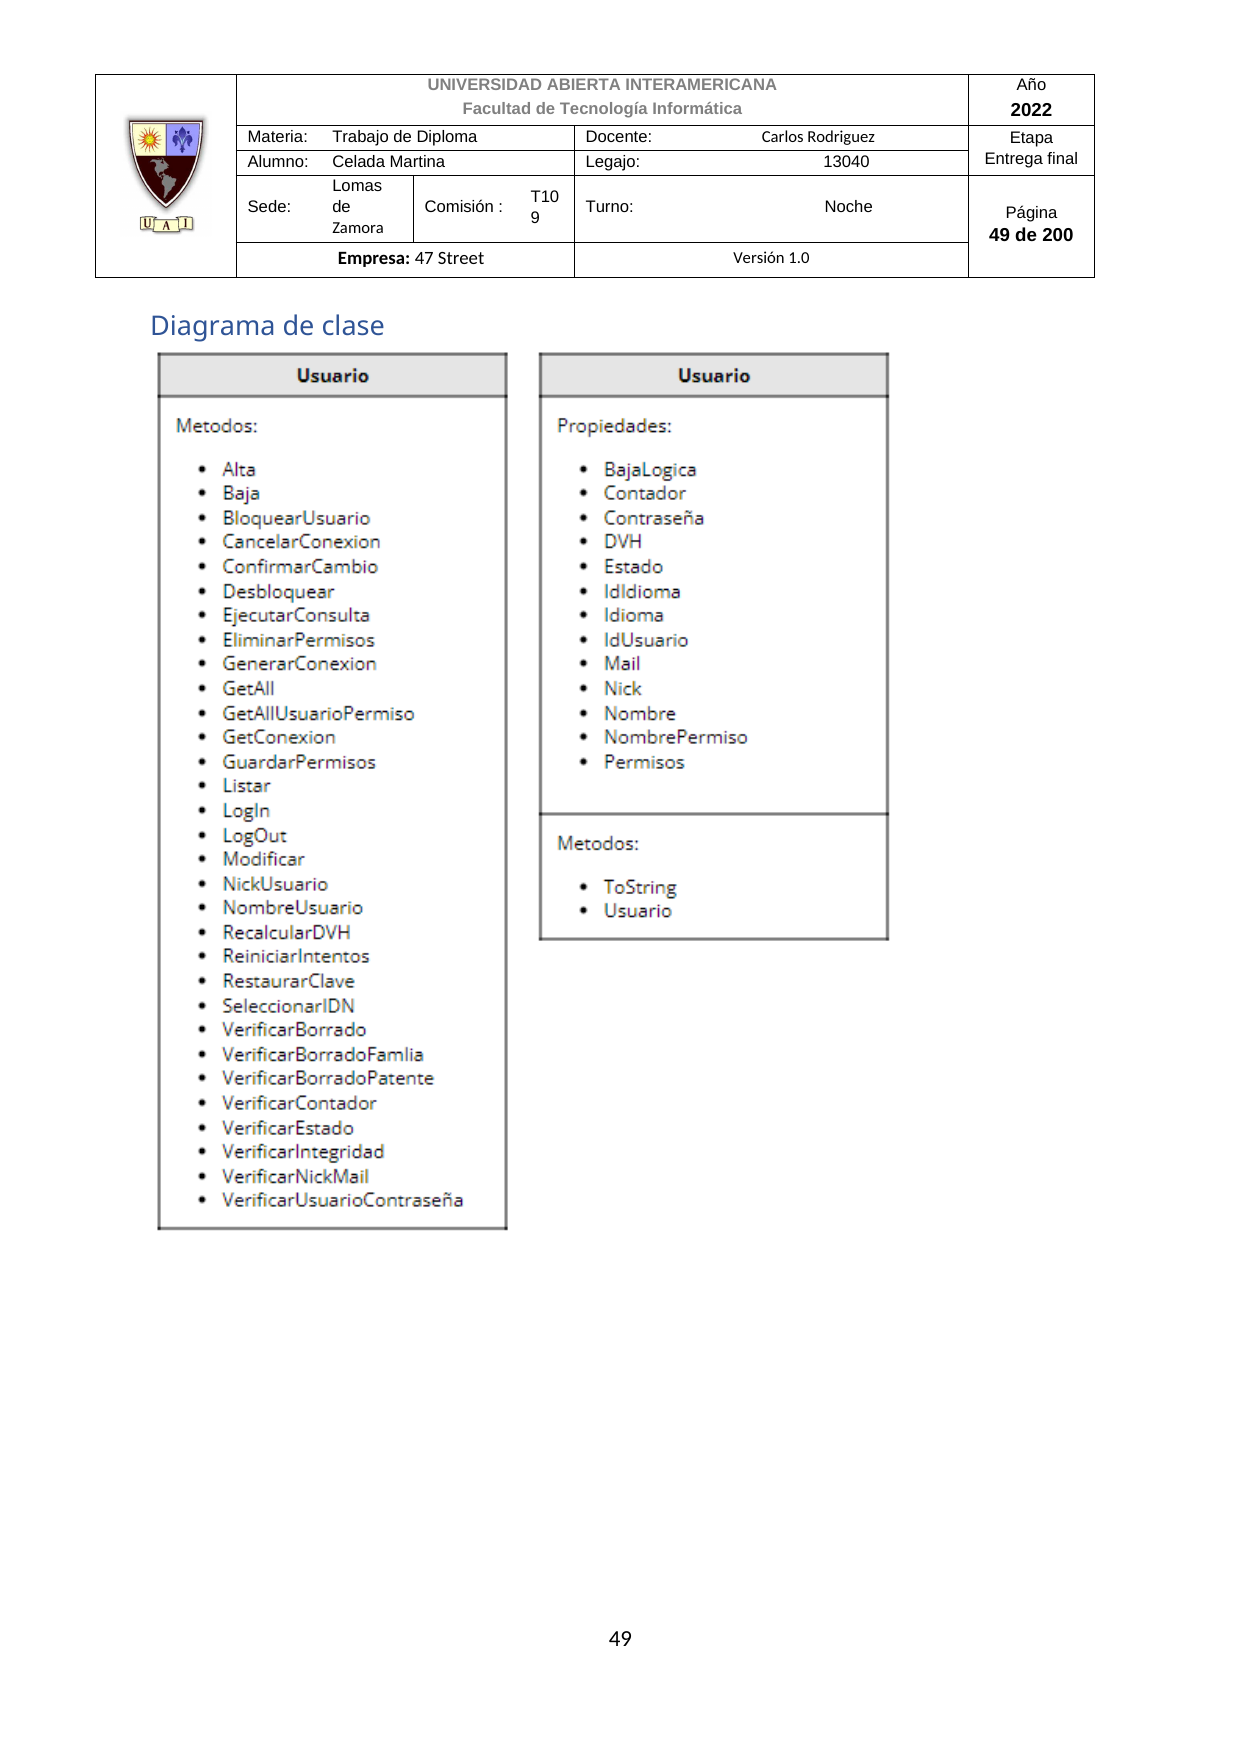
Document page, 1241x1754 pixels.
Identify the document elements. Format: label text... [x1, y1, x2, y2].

picture [120, 111, 212, 237]
subtitle Diagrama de clase [150, 306, 1090, 343]
picture [150, 345, 894, 1235]
